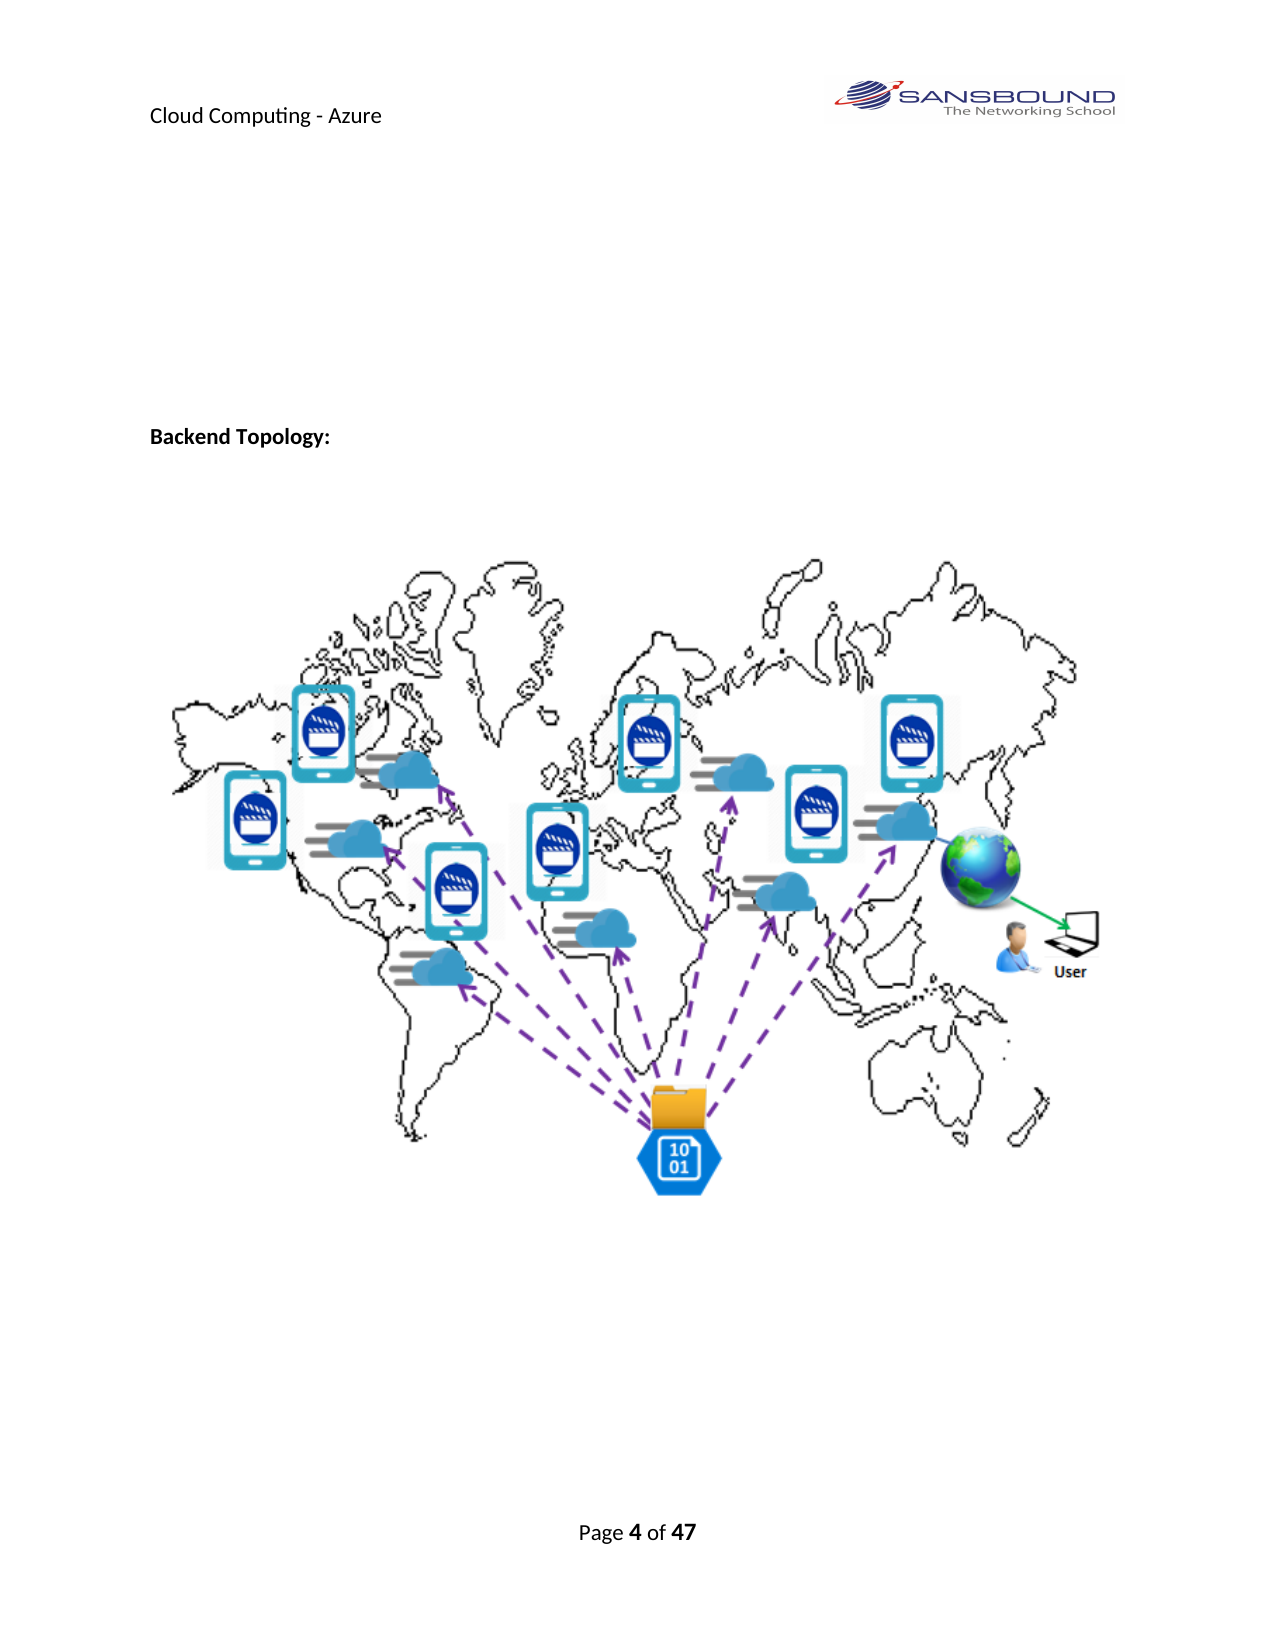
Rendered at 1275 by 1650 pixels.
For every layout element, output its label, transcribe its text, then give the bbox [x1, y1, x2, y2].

picture [150, 528, 1125, 1238]
picture [823, 75, 1125, 124]
text Backend Topology: [150, 422, 1125, 450]
